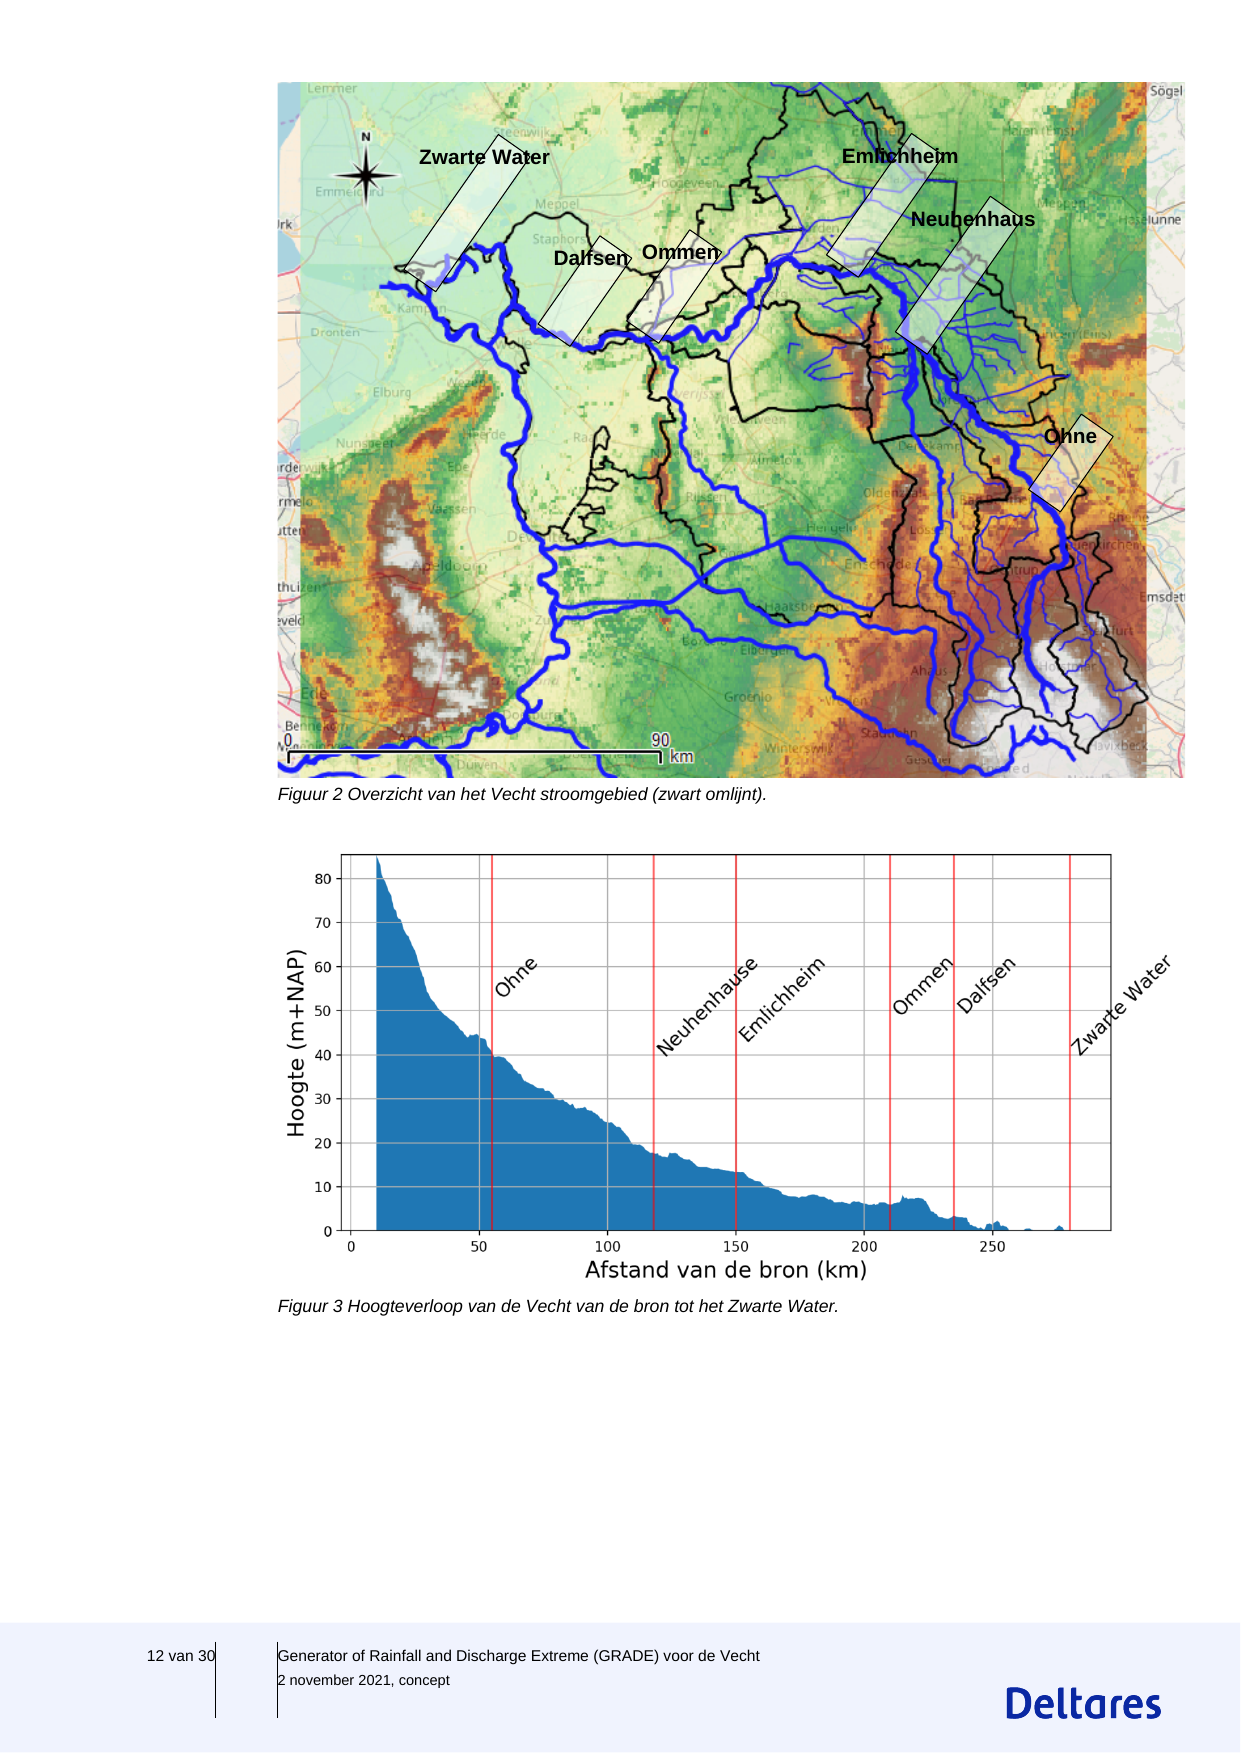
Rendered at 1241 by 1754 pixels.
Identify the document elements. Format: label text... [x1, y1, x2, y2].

table_cell 15 [629, 232, 715, 341]
table_cell 15 [540, 238, 625, 345]
table_cell 15 [897, 198, 1015, 352]
table_cell 15 [406, 136, 525, 290]
picture [277, 82, 1186, 778]
picture [1006, 1687, 1161, 1719]
table_cell 15 [828, 136, 936, 275]
picture [277, 843, 1186, 1291]
table_cell 15 [1031, 416, 1111, 510]
